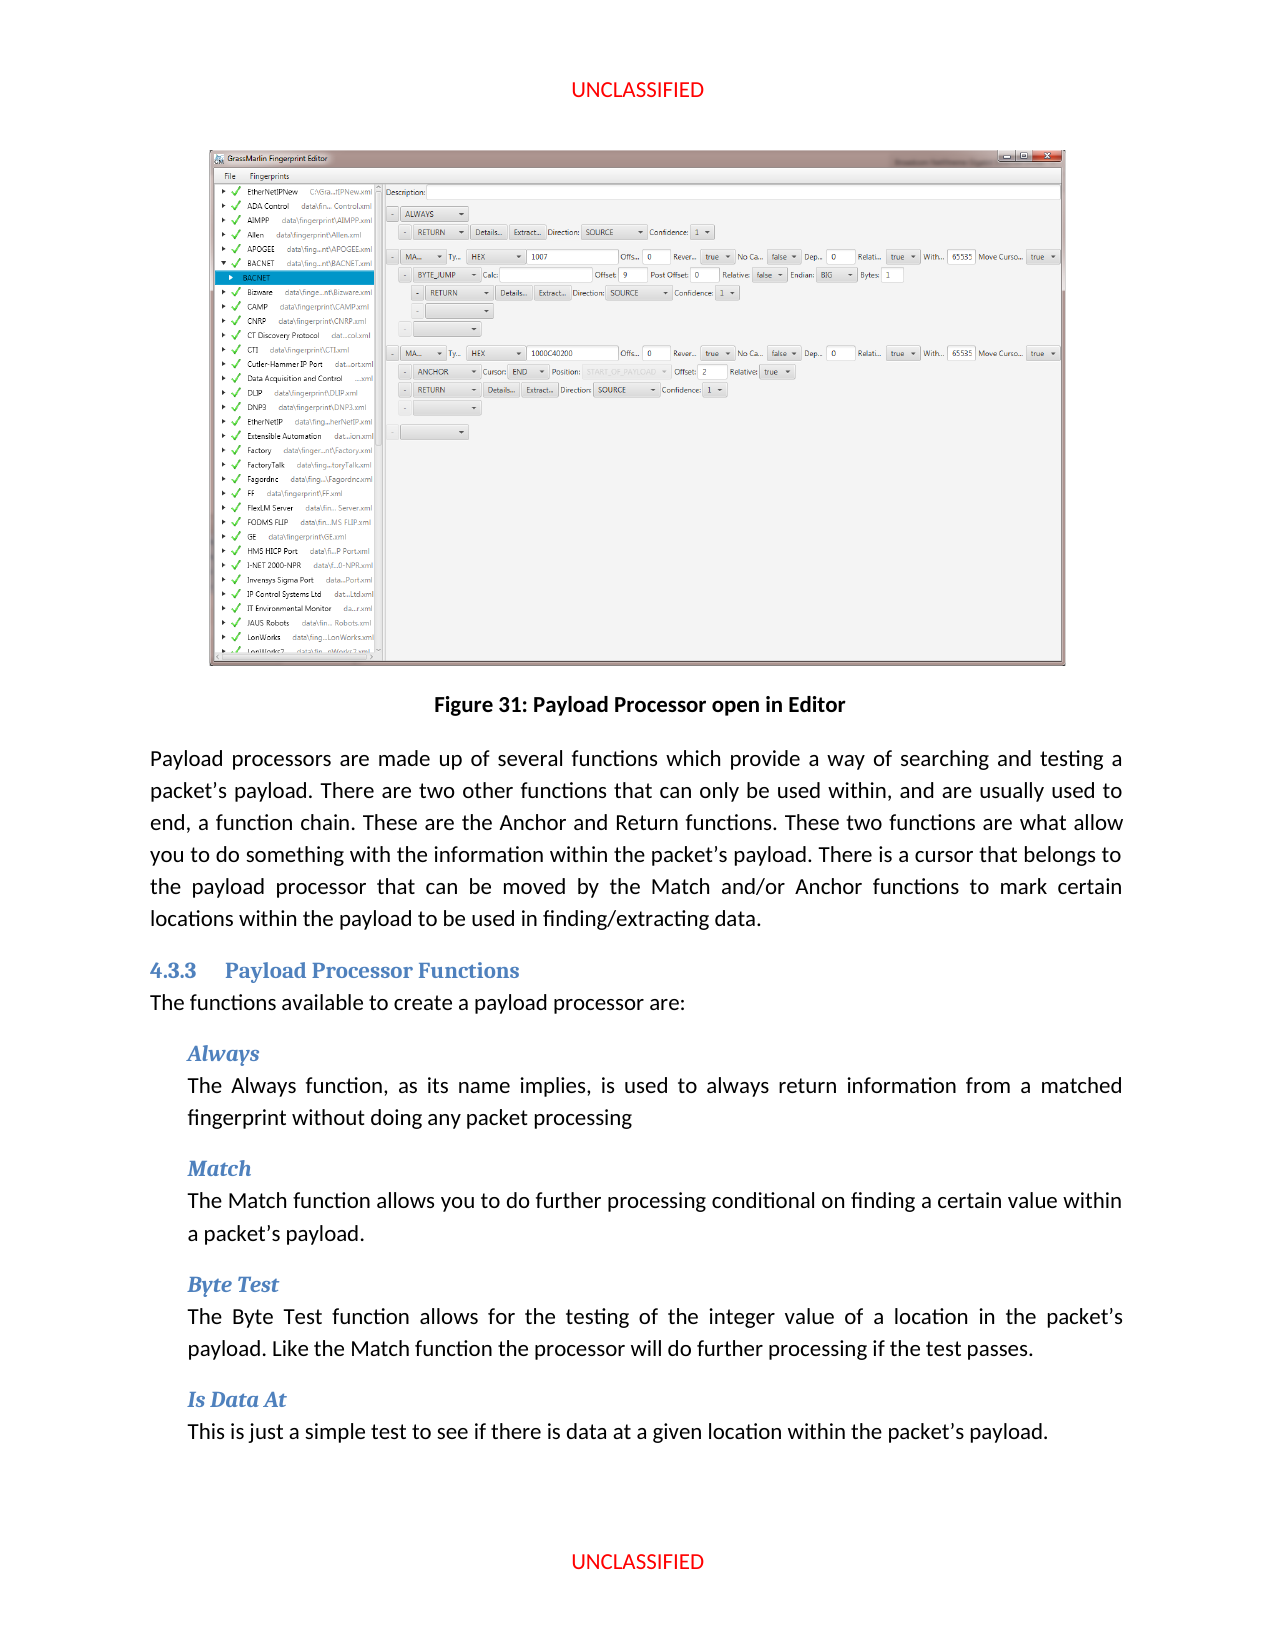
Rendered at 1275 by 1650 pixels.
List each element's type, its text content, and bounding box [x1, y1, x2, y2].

text The Match function allows you to do further processing conditional on finding a certain value within a packet’s payload. [187, 1186, 1125, 1247]
picture [209, 150, 1066, 666]
text This is just a simple test to see if there is data at a given location within the packet’s payload. [187, 1417, 1125, 1445]
text Figure 31: Payload Processor open in Editor [150, 691, 1125, 719]
subtitle Always [187, 1041, 1125, 1067]
text The Always function, as its name implies, is used to always return information from a matched fingerprint without doing any packet processing [187, 1071, 1125, 1131]
subtitle 4.3.3 Payload Processor Functions [150, 958, 1125, 984]
subtitle Match [187, 1156, 1125, 1183]
text The functions available to create a payload processor are: [150, 988, 1125, 1016]
text The Byte Test function allows for the testing of the integer value of a location in the packet’s payload. Like the Match function the processor will do further processing if the test passes. [187, 1302, 1125, 1362]
text Payload processors are made up of several functions which provide a way of searching and testing a packet’s payload. There are two other functions that can only be used within, and are usually used to end, a function chain. These are the Anchor and Return functions. These two functions are what allow you to do something with the information within the packet’s payload. There is a cursor that belongs to the payload processor that can be moved by the Match and/or Anchor functions to mark certain locations within the payload to be used in finding/extracting data. [150, 744, 1125, 933]
subtitle Byte Test [187, 1272, 1125, 1298]
subtitle Is Data At [187, 1387, 1125, 1413]
